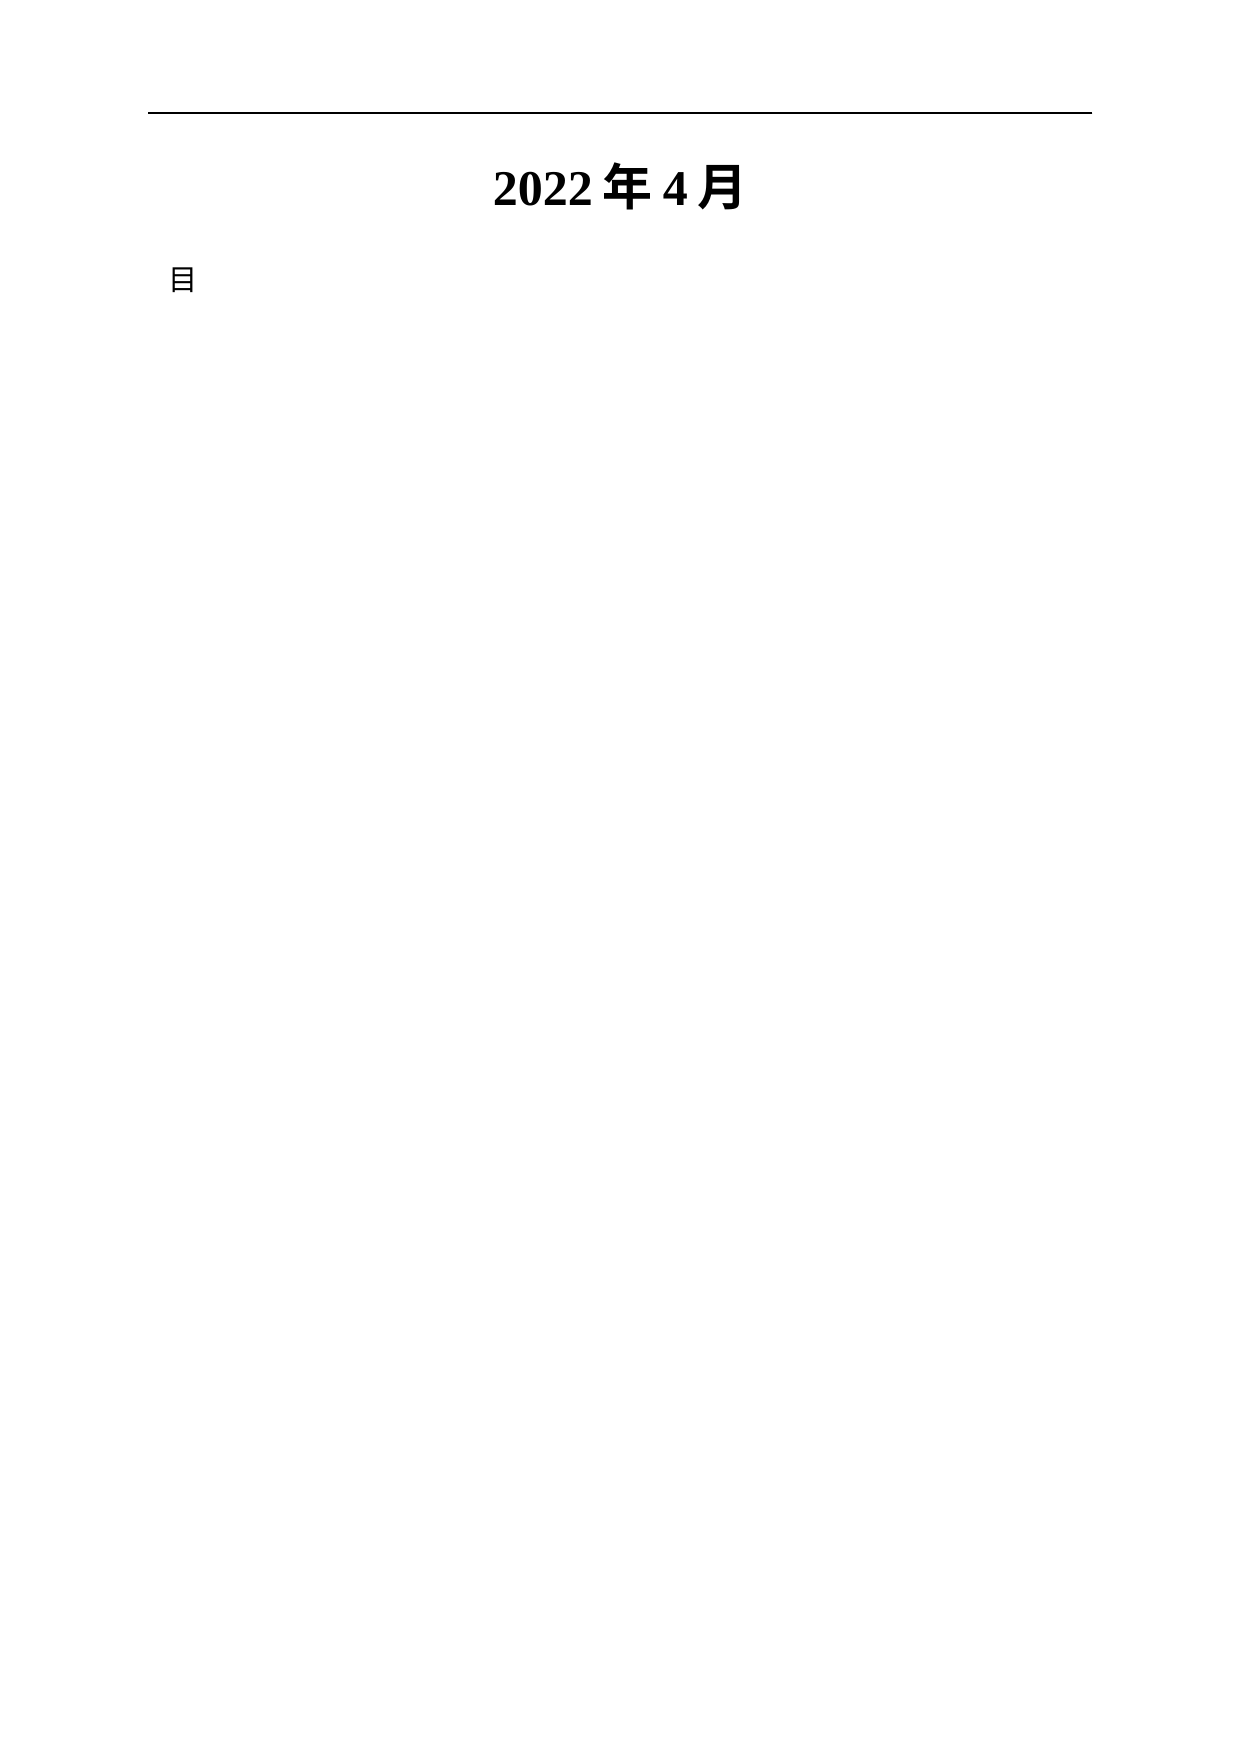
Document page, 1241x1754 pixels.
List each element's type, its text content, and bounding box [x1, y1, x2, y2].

text 2022年4月 [148, 148, 1092, 220]
